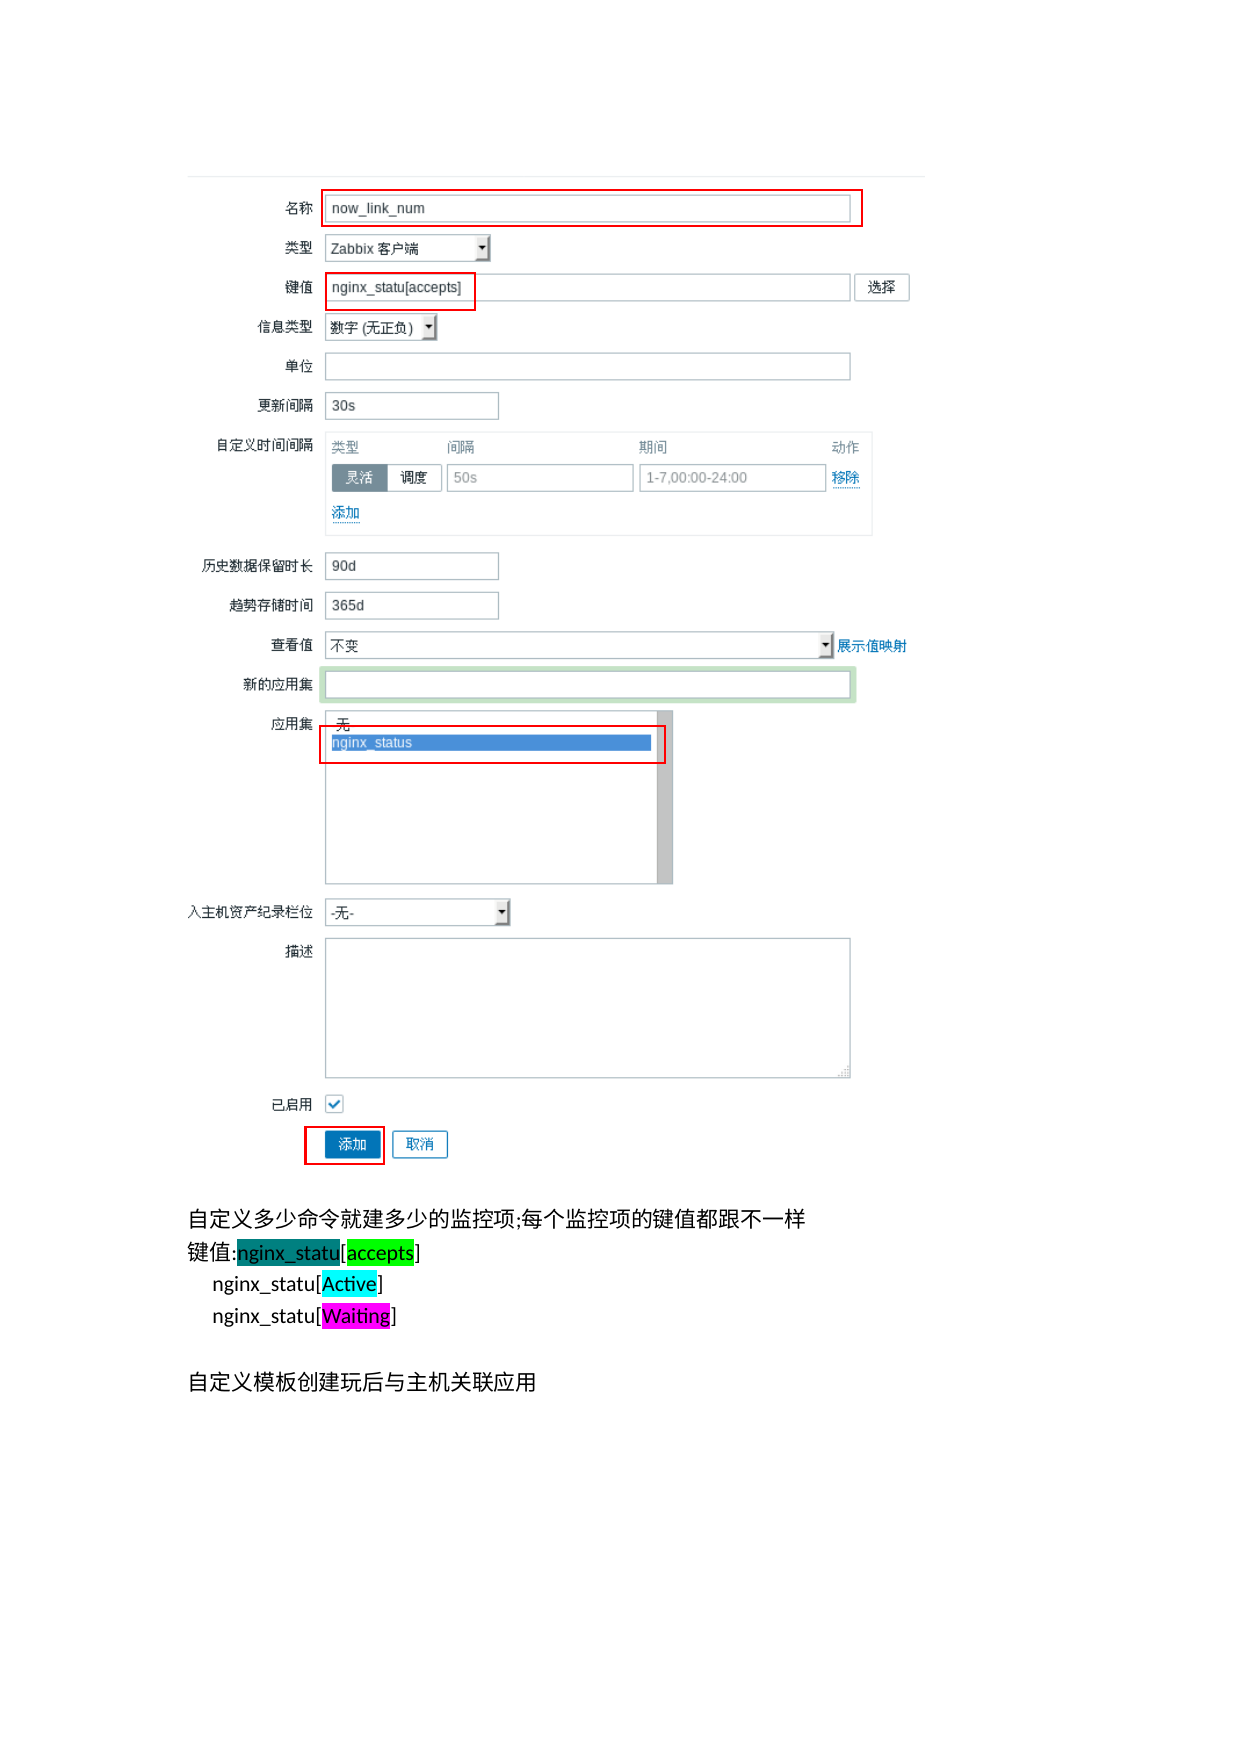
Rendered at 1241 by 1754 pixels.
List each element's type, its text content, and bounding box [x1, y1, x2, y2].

text 自定义多少命令就建多少的监控项;每个监控项的键值都跟不一样 [187, 1202, 1053, 1234]
text 键值:nginx_statu[accepts] [187, 1234, 1053, 1267]
picture [187, 162, 925, 1169]
text nginx_statu[Active] [187, 1267, 1053, 1299]
text 自定义模板创建玩后与主机关联应用 [187, 1364, 1053, 1397]
text nginx_statu[Waiting] [187, 1299, 1053, 1332]
